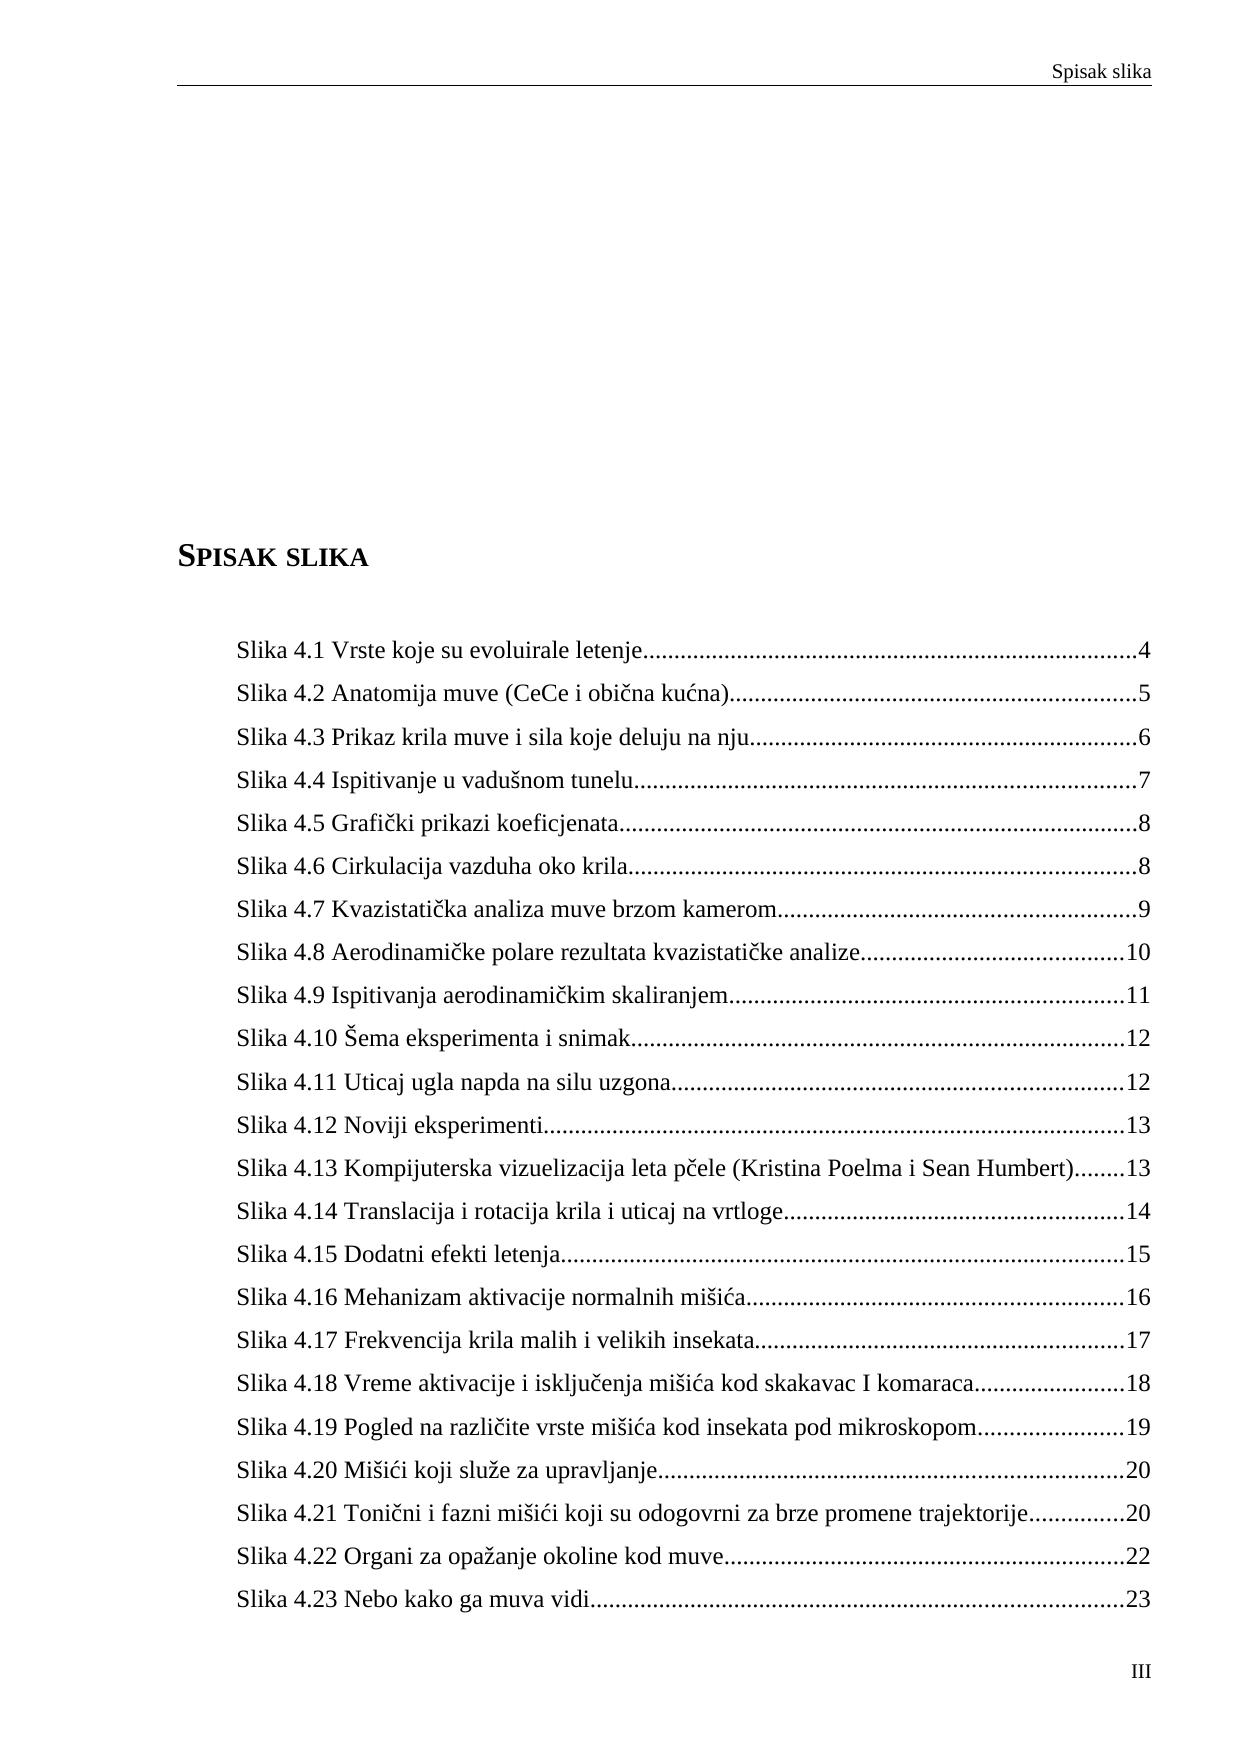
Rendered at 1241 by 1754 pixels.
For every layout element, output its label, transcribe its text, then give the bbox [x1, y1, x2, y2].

text Slika 4.7 Kvazistatička analiza muve brzom kamerom 9 [177, 894, 1152, 923]
text Slika 4.20 Mišići koji služe za upravljanje 20 [177, 1455, 1152, 1483]
text Slika 4.4 Ispitivanje u vadušnom tunelu 7 [177, 765, 1152, 793]
text Slika 4.6 Cirkulacija vazduha oko krila 8 [177, 851, 1152, 880]
text Slika 4.18 Vreme aktivacije i isključenja mišića kod skakavac I komaraca 18 [177, 1368, 1152, 1397]
text Slika 4.11 Uticaj ugla napda na silu uzgona 12 [177, 1067, 1152, 1095]
text Slika 4.3 Prikaz krila muve i sila koje deluju na nju 6 [177, 722, 1152, 750]
text Slika 4.8 Aerodinamičke polare rezultata kvazistatičke analize 10 [177, 937, 1152, 966]
text Slika 4.9 Ispitivanja aerodinamičkim skaliranjem 11 [177, 980, 1152, 1009]
text Slika 4.10 Šema eksperimenta i snimak 12 [177, 1023, 1152, 1052]
text Slika 4.2 Anatomija muve (CeCe i obična kućna) 5 [177, 678, 1152, 707]
text Slika 4.14 Translacija i rotacija krila i uticaj na vrtloge 14 [177, 1196, 1152, 1225]
text Slika 4.23 Nebo kako ga muva vidi 23 [177, 1584, 1152, 1613]
text Slika 4.19 Pogled na različite vrste mišića kod insekata pod mikroskopom 19 [177, 1412, 1152, 1440]
text Slika 4.16 Mehanizam aktivacije normalnih mišića 16 [177, 1282, 1152, 1311]
text Slika 4.5 Grafički prikazi koeficjenata 8 [177, 808, 1152, 837]
text Slika 4.17 Frekvencija krila malih i velikih insekata 17 [177, 1325, 1152, 1354]
text Slika 4.13 Kompijuterska vizuelizacija leta pčele (Kristina Poelma i Sean Humbert) 13 [177, 1153, 1152, 1182]
text Slika 4.15 Dodatni efekti letenja 15 [177, 1239, 1152, 1268]
text Slika 4.21 Tonični i fazni mišići koji su odogovrni za brze promene trajektorije 20 [177, 1498, 1152, 1527]
text Slika 4.22 Organi za opažanje okoline kod muve 22 [177, 1541, 1152, 1570]
text Spisak slika [177, 535, 1152, 573]
text Slika 4.12 Noviji eksperimenti. 13 [177, 1110, 1152, 1138]
text Slika 4.1 Vrste koje su evoluirale letenje 4 [177, 635, 1152, 664]
